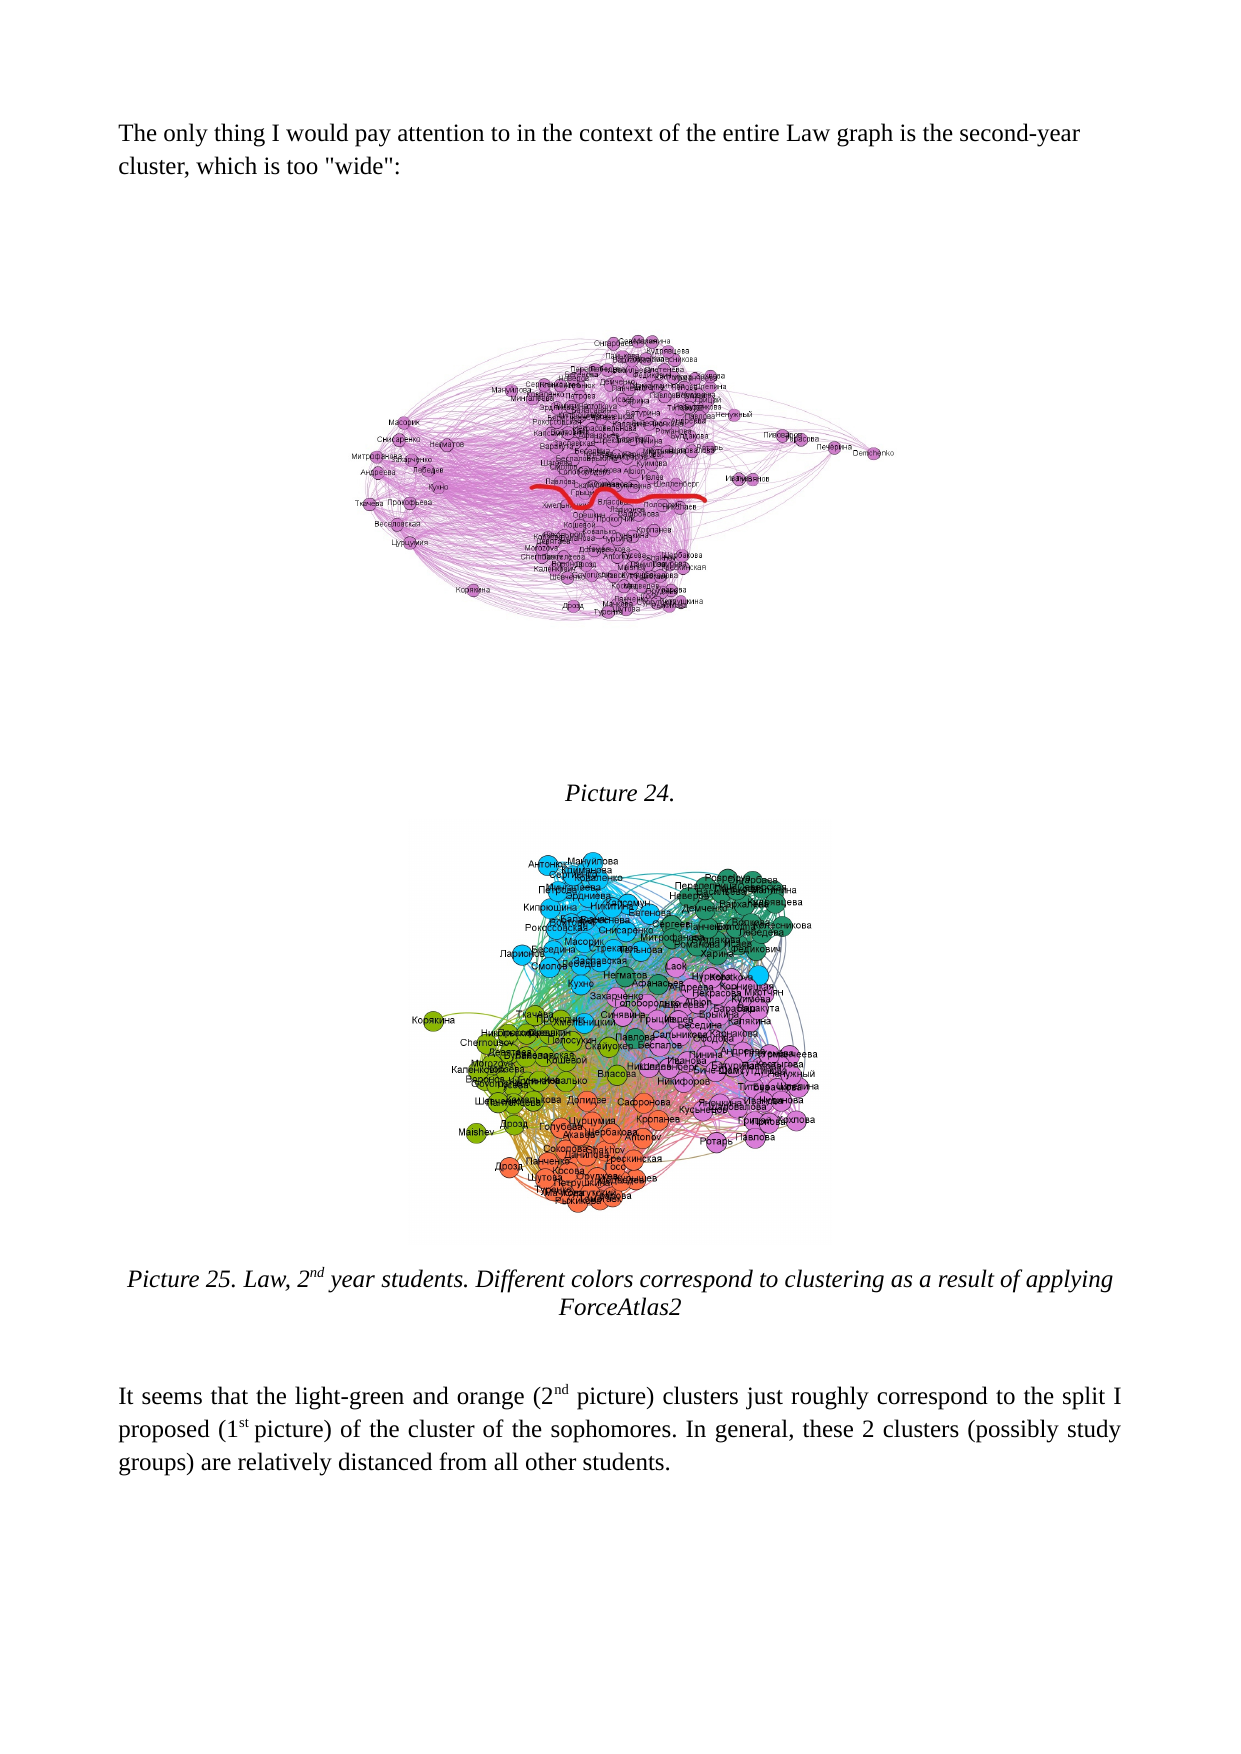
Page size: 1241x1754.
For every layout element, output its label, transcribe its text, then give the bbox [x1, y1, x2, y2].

picture [407, 819, 833, 1245]
text Picture 24. [118, 778, 1122, 807]
picture [339, 198, 901, 760]
text The only thing I would pay attention to in the context of the entire Law graph is the second-year cluster, which is too "wide": [118, 118, 1122, 180]
text Picture 25. Law, 2nd year students. Different colors correspond to clustering as a result of applying ForceAtlas2 [118, 1264, 1122, 1321]
text It seems that the light-green and orange (2nd picture) clusters just roughly correspond to the split I proposed (1st picture) of the cluster of the sophomores. In general, these 2 clusters (possibly study groups) are relatively distanced from all other students. [118, 1381, 1122, 1476]
